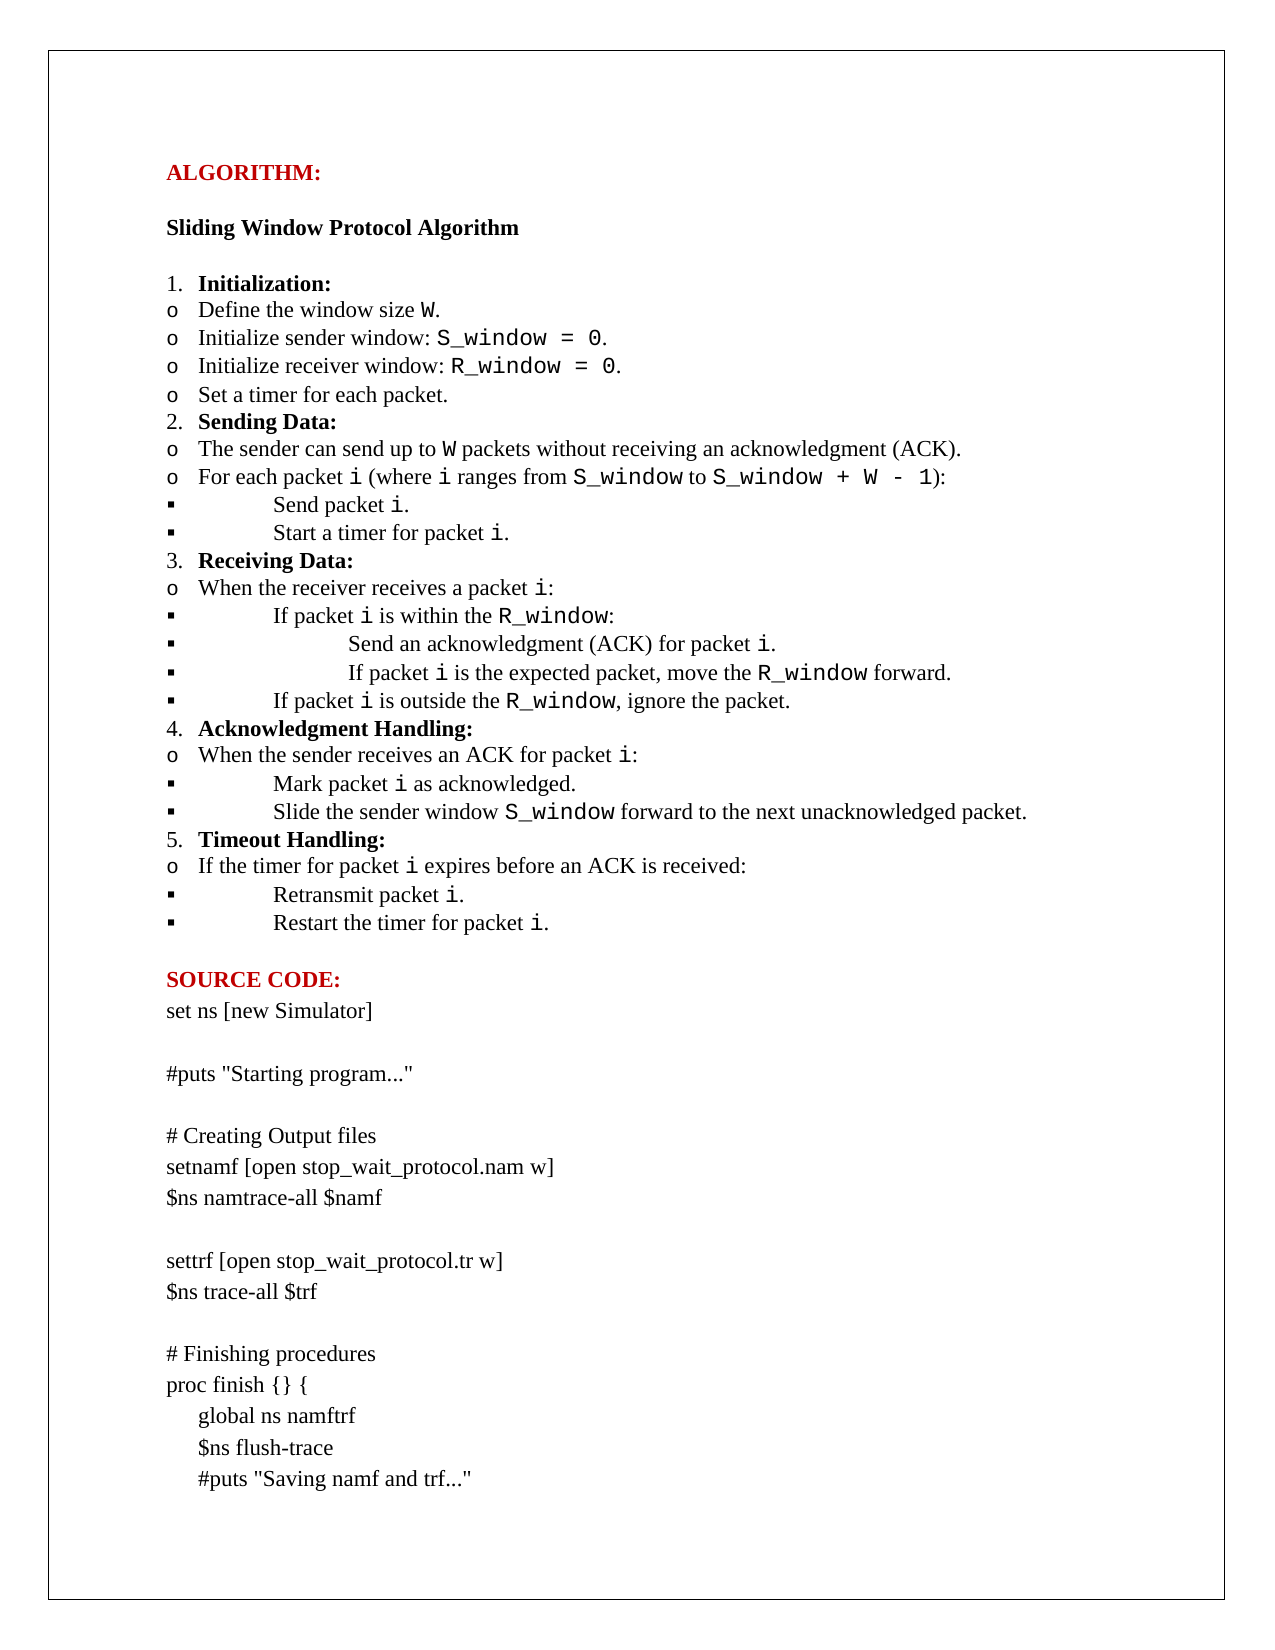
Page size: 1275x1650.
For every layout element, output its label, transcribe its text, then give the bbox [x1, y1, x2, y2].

list Send packet i. [49, 491, 1213, 519]
text # Finishing procedures [49, 1340, 1213, 1366]
list Start a timer for packet i. [49, 519, 1213, 548]
text #puts "Saving namf and trf..." [49, 1465, 1213, 1491]
text SOURCE CODE: [49, 966, 1213, 993]
list Set a timer for each packet. [49, 381, 1213, 408]
list If packet i is within the R_window: [49, 602, 1213, 630]
list Timeout Handling: [49, 826, 1213, 852]
list For each packet i (where i ranges from S_window to S_window + W - 1): [49, 463, 1213, 491]
text # Creating Output files [49, 1122, 1213, 1148]
list If the timer for packet i expires before an ACK is received: [49, 852, 1213, 881]
list When the sender receives an ACK for packet i: [49, 741, 1213, 770]
list When the receiver receives a packet i: [49, 574, 1213, 602]
text proc finish {} { [49, 1371, 1213, 1398]
text $ns namtrace-all $namf [49, 1184, 1213, 1211]
list Receiving Data: [49, 548, 1213, 574]
list Sending Data: [49, 408, 1213, 435]
list Acknowledgment Handling: [49, 715, 1213, 741]
list If packet i is outside the R_window, ignore the packet. [49, 687, 1213, 715]
list Initialize sender window: S_window = 0. [49, 324, 1213, 352]
list Restart the timer for packet i. [49, 909, 1213, 937]
list Send an acknowledgment (ACK) for packet i. [49, 630, 1213, 659]
list Retransmit packet i. [49, 881, 1213, 909]
list Define the window size W. [49, 296, 1213, 324]
list If packet i is the expected packet, move the R_window forward. [49, 659, 1213, 687]
list Initialize receiver window: R_window = 0. [49, 352, 1213, 381]
list Slide the sender window S_window forward to the next unacknowledged packet. [49, 798, 1213, 826]
text Sliding Window Protocol Algorithm [49, 214, 1213, 241]
list The sender can send up to W packets without receiving an acknowledgment (ACK). [49, 435, 1213, 463]
text #puts "Starting program..." [49, 1060, 1213, 1086]
text setnamf [open stop_wait_protocol.nam w] [49, 1153, 1213, 1179]
text $ns trace-all $trf [49, 1278, 1213, 1304]
text ALGORITHM: [49, 159, 1213, 185]
text settrf [open stop_wait_protocol.tr w] [49, 1247, 1213, 1273]
text set ns [new Simulator] [49, 997, 1213, 1024]
list Mark packet i as acknowledged. [49, 770, 1213, 798]
list Initialization: [49, 270, 1213, 296]
text global ns namftrf [49, 1402, 1213, 1429]
text $ns flush-trace [49, 1433, 1213, 1460]
